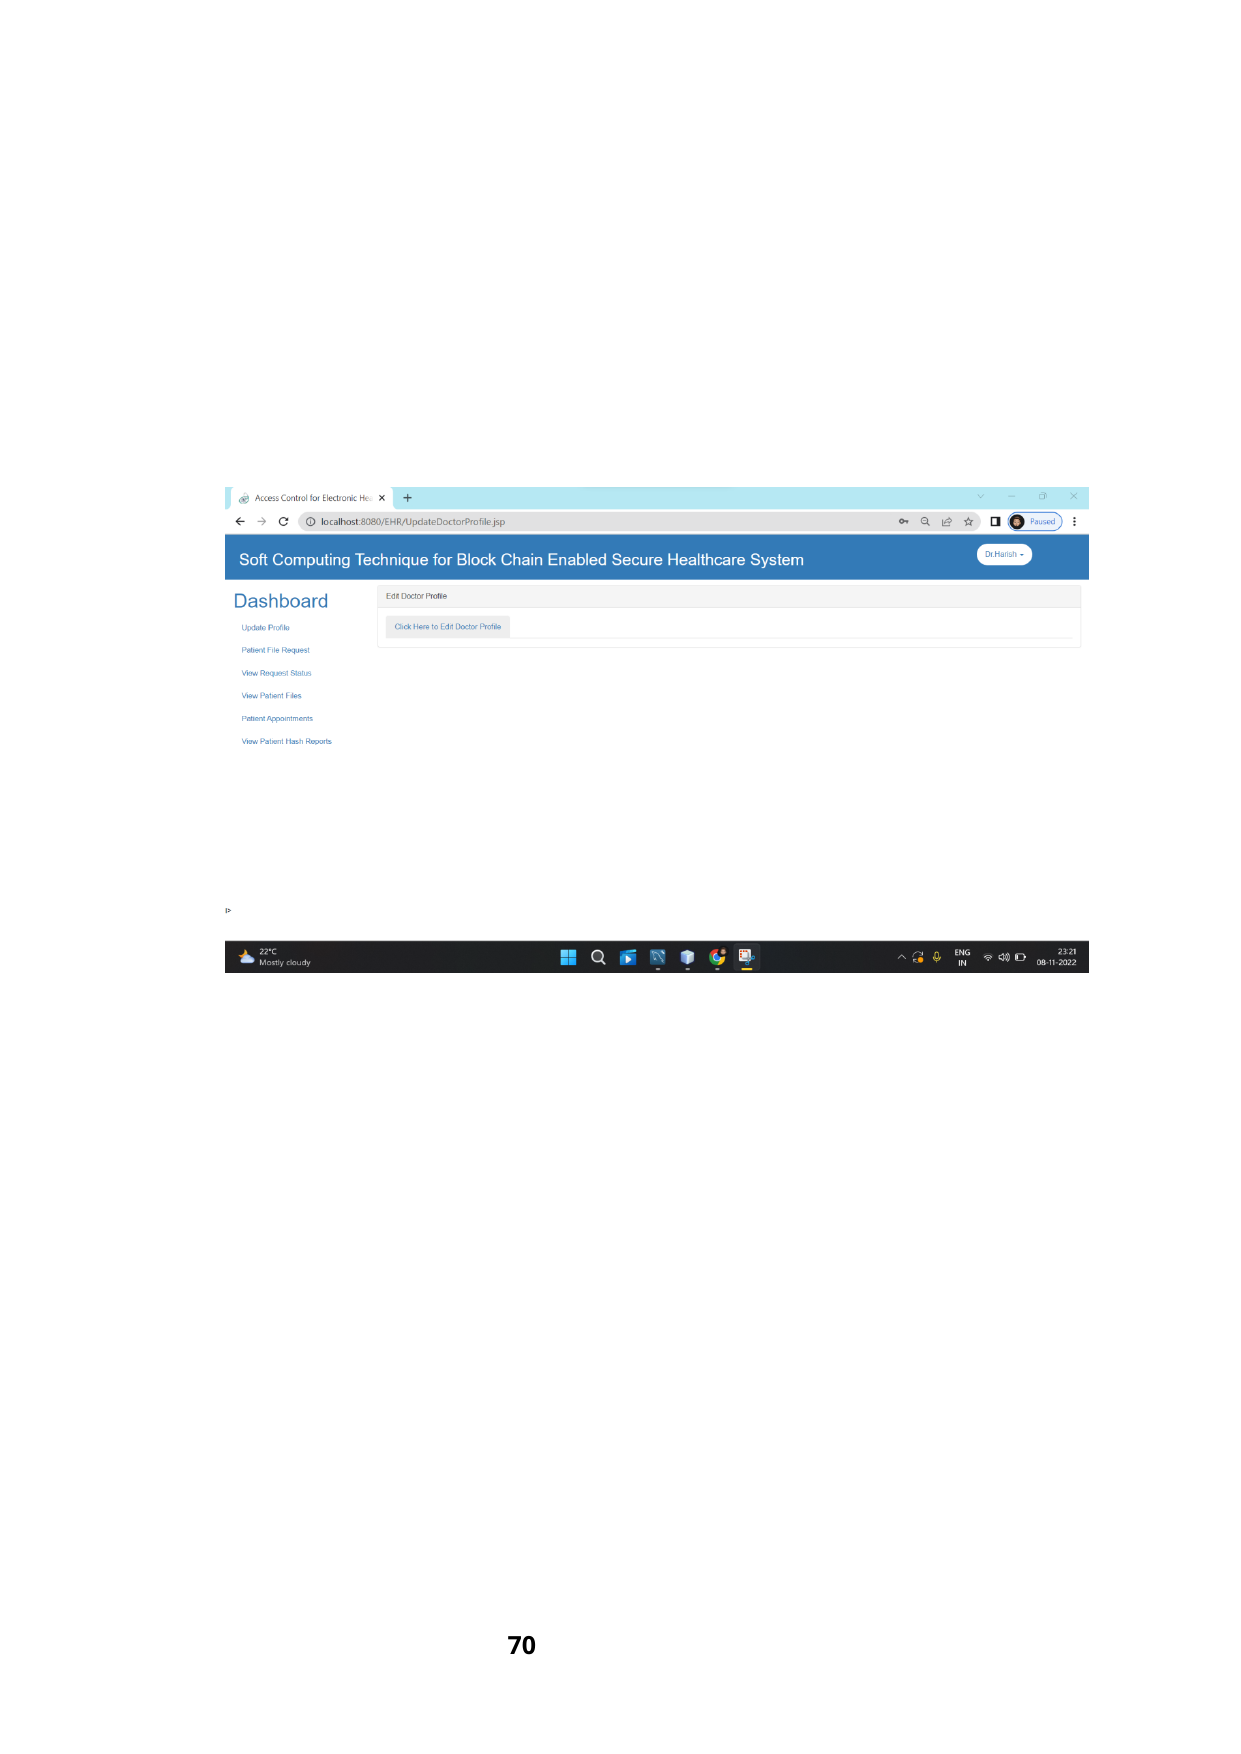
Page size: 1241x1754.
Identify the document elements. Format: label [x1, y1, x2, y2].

picture [225, 487, 1089, 973]
